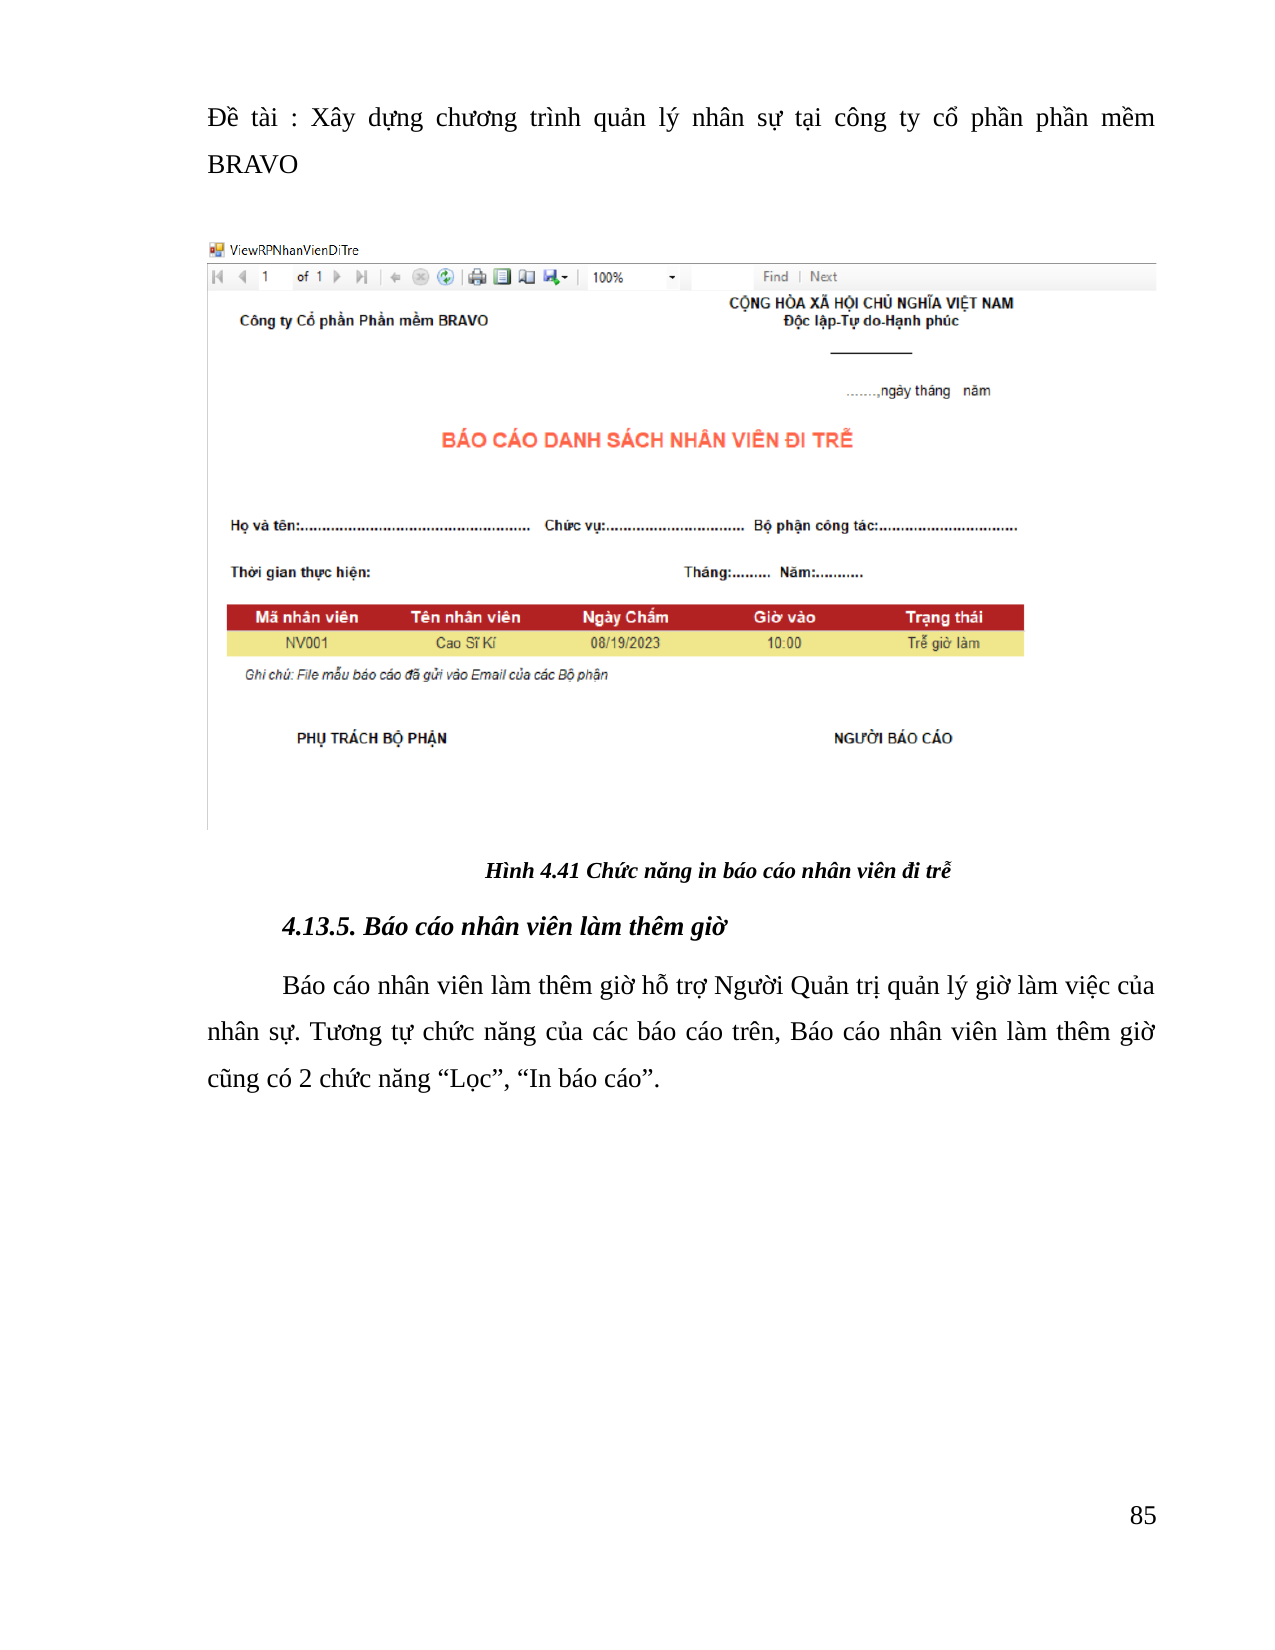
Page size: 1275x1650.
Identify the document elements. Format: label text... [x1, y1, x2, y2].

text Hình 4.41 Chức năng in báo cáo nhân viên đi trễ [207, 858, 1156, 884]
picture [207, 238, 1157, 830]
text Báo cáo nhân viên làm thêm giờ hỗ trợ Người Quản trị quản lý giờ làm việc của nhân sự. Tương tự chức năng của các báo cáo trên, Báo cáo nhân viên làm thêm giờ cũng có 2 chức năng “Lọc”, “In báo cáo”. [207, 969, 1156, 1093]
subtitle 4.13.5. Báo cáo nhân viên làm thêm giờ [207, 909, 1156, 941]
